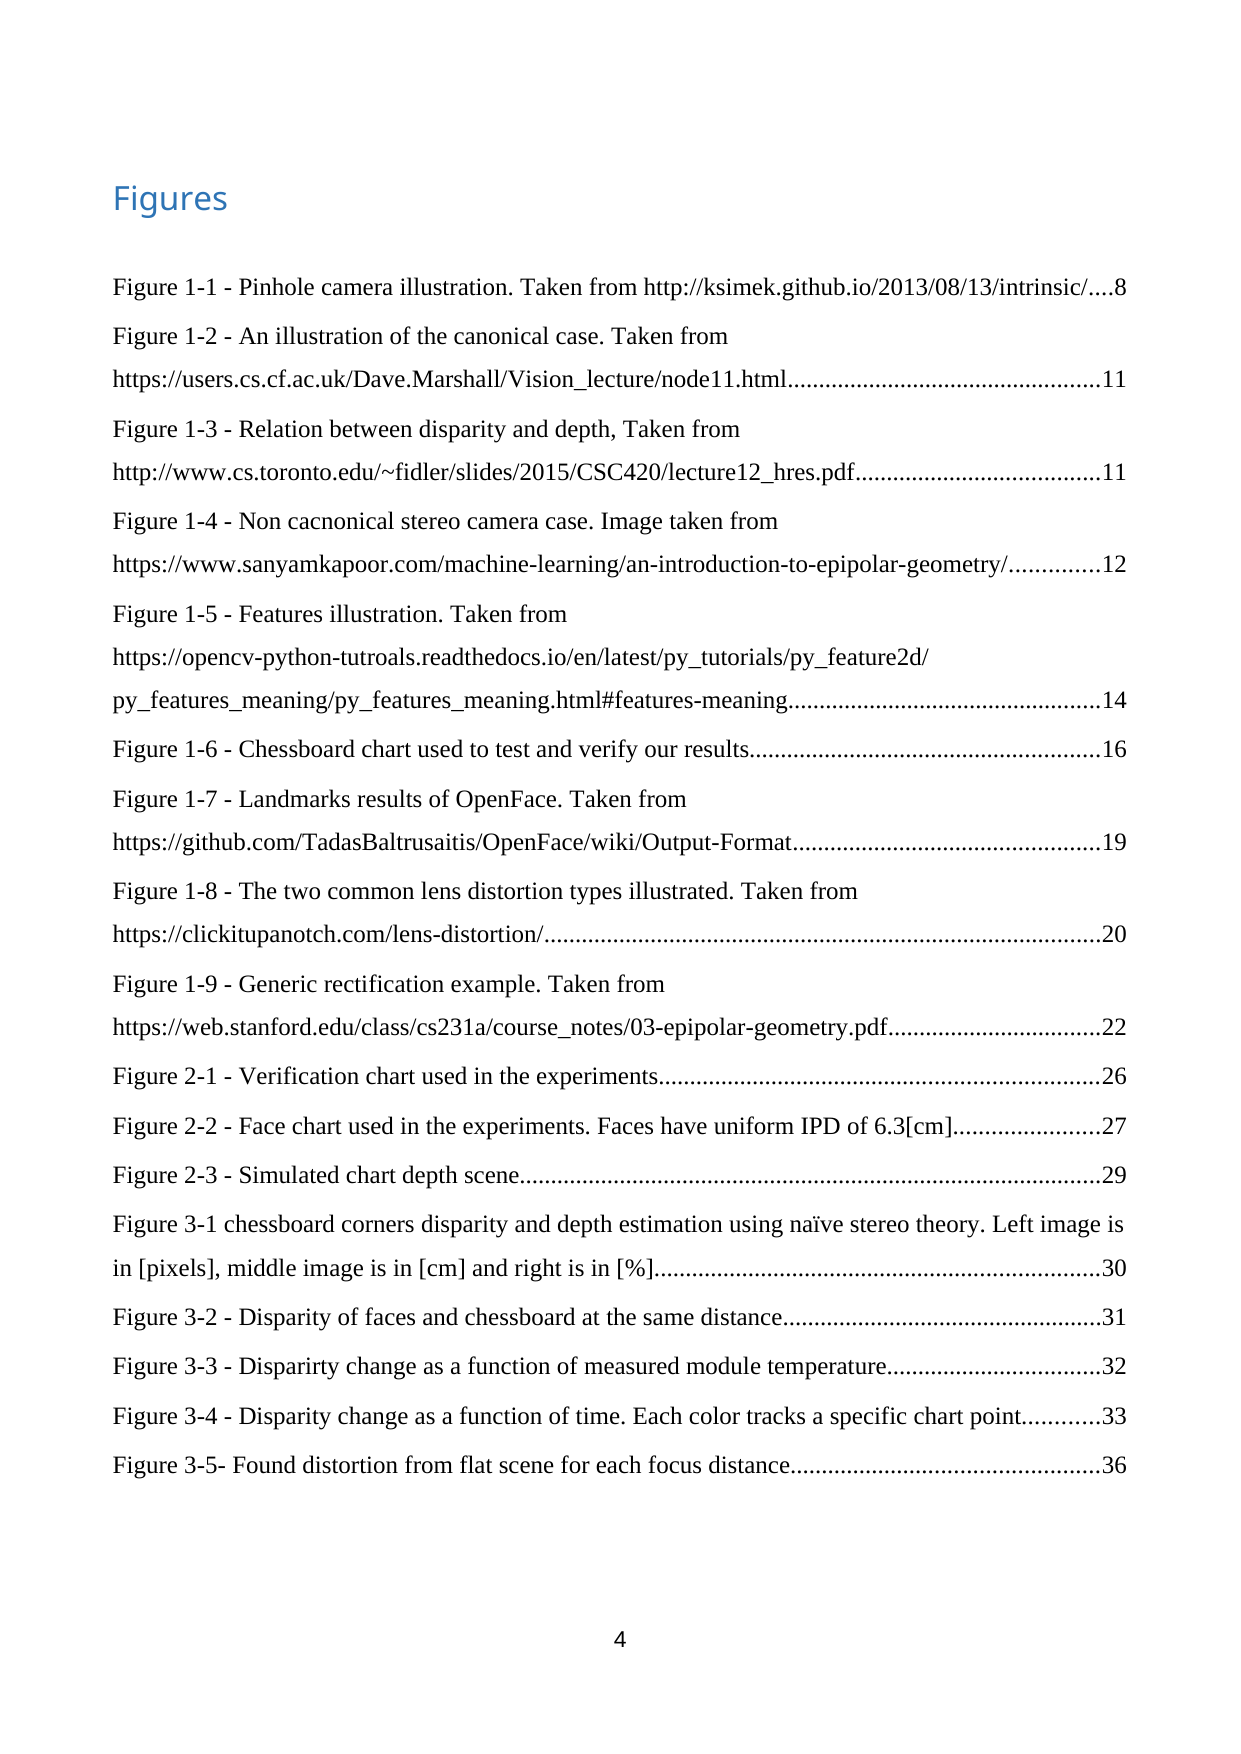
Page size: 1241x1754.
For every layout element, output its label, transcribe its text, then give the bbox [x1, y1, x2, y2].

text Figure ‎3-3 - Disparirty change as a function of measured module temperature 32 [112, 1351, 1128, 1380]
text Figure ‎1-3 - Relation between disparity and depth, Taken from http://www.cs.toronto.edu/~fidler/slides/2015/CSC420/lecture12_hres.pdf 11 [112, 414, 1128, 486]
text Figure ‎2-2 - Face chart used in the experiments. Faces have uniform IPD of 6.3[cm]. 27 [112, 1111, 1128, 1139]
text Figure ‎1-2 - An illustration of the canonical case. Taken from https://users.cs.cf.ac.uk/Dave.Marshall/Vision_lecture/node11.html 11 [112, 321, 1128, 393]
text Figure ‎1-4 - Non cacnonical stereo camera case. Image taken from https://www.sanyamkapoor.com/machine-learning/an-introduction-to-epipolar-geometry/ 12 [112, 506, 1128, 578]
text Figure ‎3-1 chessboard corners disparity and depth estimation using naïve stereo theory. Left image is in [pixels], middle image is in [cm] and right is in [%]. 30 [112, 1209, 1128, 1281]
text Figure ‎2-1 - Verification chart used in the experiments. 26 [112, 1061, 1128, 1090]
text Figure ‎1-5 - Features illustration. Taken from https://opencv-python-tutroals.readthedocs.io/en/latest/py_tutorials/py_feature2d/py_features_meaning/py_features_meaning.html#features-meaning 14 [112, 599, 1128, 714]
text Figure ‎2-3 - Simulated chart depth scene 29 [112, 1160, 1128, 1189]
text Figure ‎3-5- Found distortion from flat scene for each focus distance 36 [112, 1450, 1128, 1479]
text Figure ‎3-4 - Disparity change as a function of time. Each color tracks a specific chart point. 33 [112, 1401, 1128, 1429]
text Figure ‎1-1 - Pinhole camera illustration. Taken from http://ksimek.github.io/2013/08/13/intrinsic/ 8 [112, 272, 1128, 301]
text Figure ‎1-8 - The two common lens distortion types illustrated. Taken from https://clickitupanotch.com/lens-distortion/ 20 [112, 876, 1128, 948]
subtitle Figures [112, 175, 1128, 220]
text Figure ‎1-6 - Chessboard chart used to test and verify our results. 16 [112, 734, 1128, 763]
text Figure ‎1-7 - Landmarks results of OpenFace. Taken from https://github.com/TadasBaltrusaitis/OpenFace/wiki/Output-Format 19 [112, 784, 1128, 856]
text Figure ‎3-2 - Disparity of faces and chessboard at the same distance 31 [112, 1302, 1128, 1331]
text Figure ‎1-9 - Generic rectification example. Taken from https://web.stanford.edu/class/cs231a/course_notes/03-epipolar-geometry.pdf 22 [112, 969, 1128, 1041]
